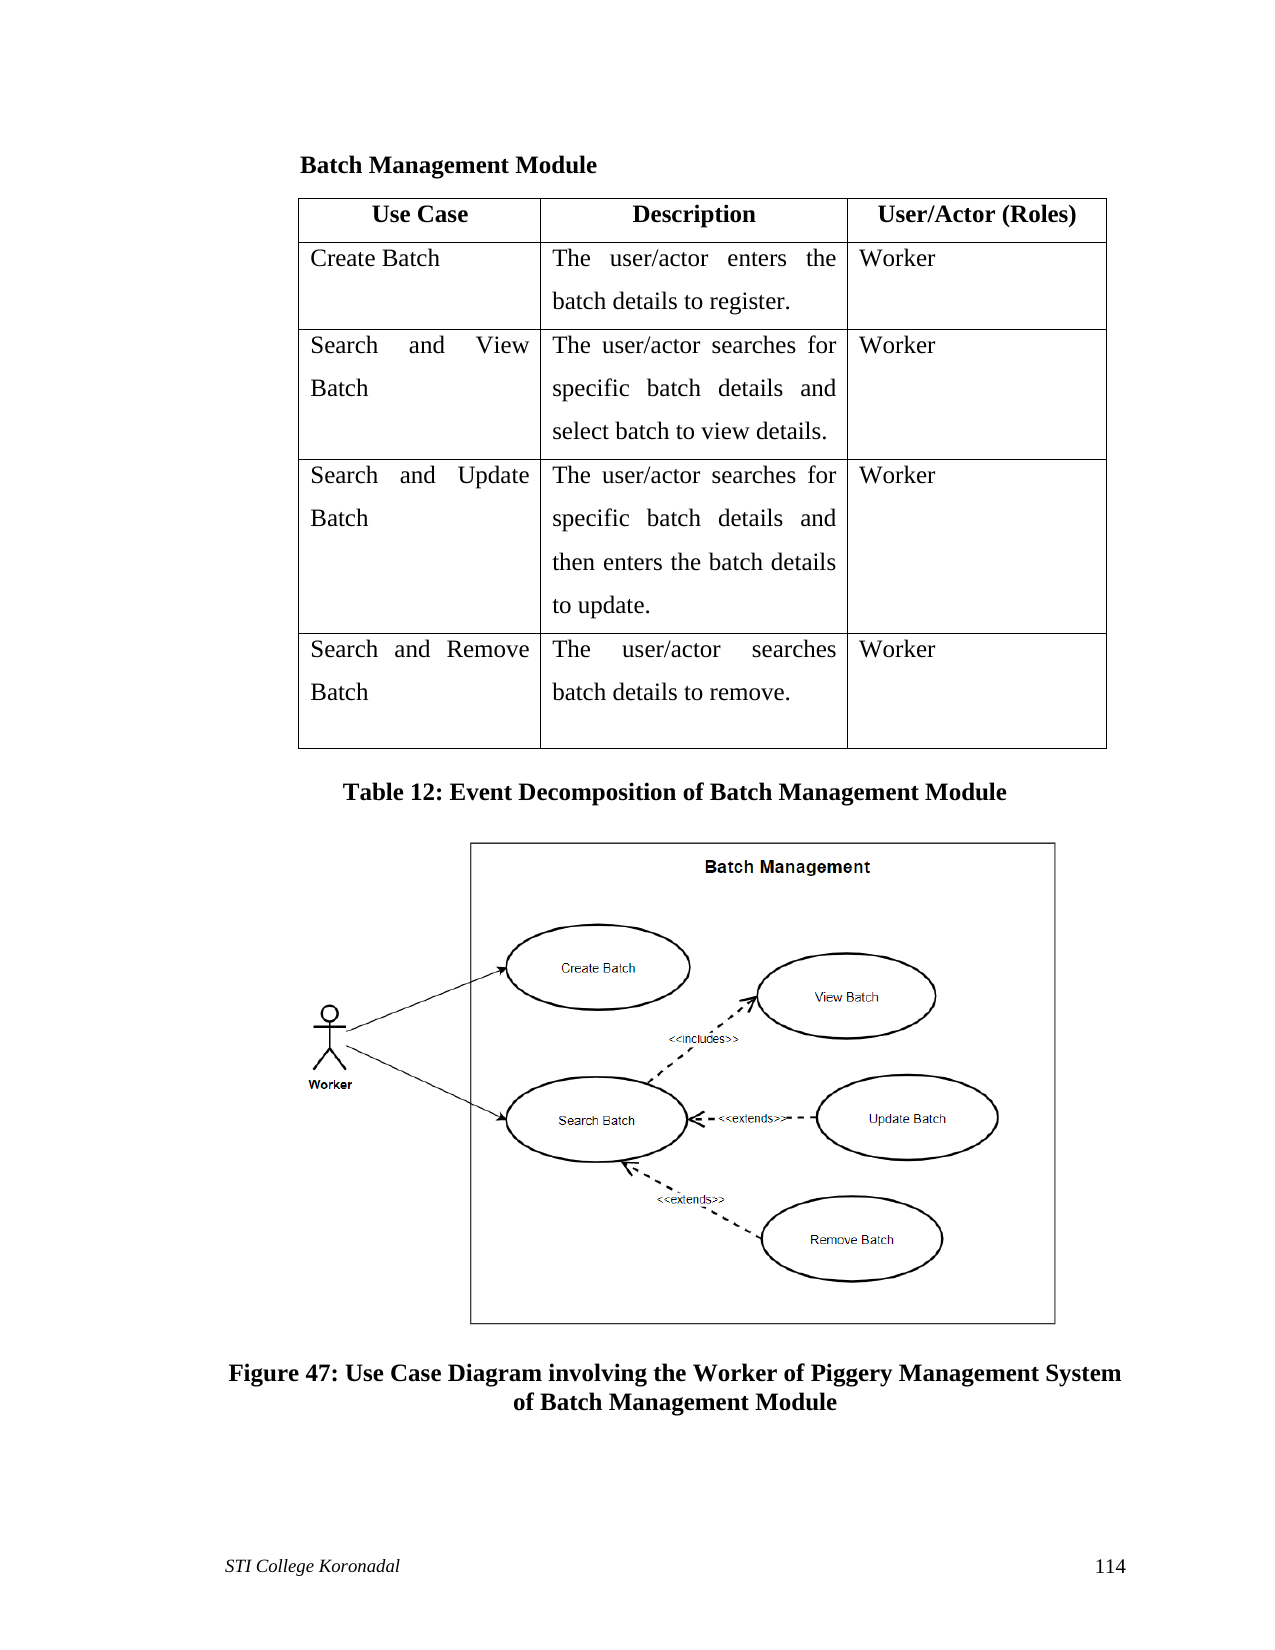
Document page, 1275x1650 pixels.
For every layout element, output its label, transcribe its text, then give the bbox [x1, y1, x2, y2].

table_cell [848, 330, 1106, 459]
text Figure 47: Use Case Diagram involving the Worker of Piggery Management System of Batch Management Module [225, 1358, 1125, 1416]
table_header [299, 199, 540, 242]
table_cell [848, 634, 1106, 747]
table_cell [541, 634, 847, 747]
text Batch Management Module [225, 150, 1125, 179]
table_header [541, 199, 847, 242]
picture [289, 834, 1061, 1330]
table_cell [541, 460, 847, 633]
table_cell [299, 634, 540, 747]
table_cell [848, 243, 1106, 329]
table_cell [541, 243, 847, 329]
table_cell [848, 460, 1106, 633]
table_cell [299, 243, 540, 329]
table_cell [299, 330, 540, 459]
text Table 12: Event Decomposition of Batch Management Module [225, 777, 1125, 806]
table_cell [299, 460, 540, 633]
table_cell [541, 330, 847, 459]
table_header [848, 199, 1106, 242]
